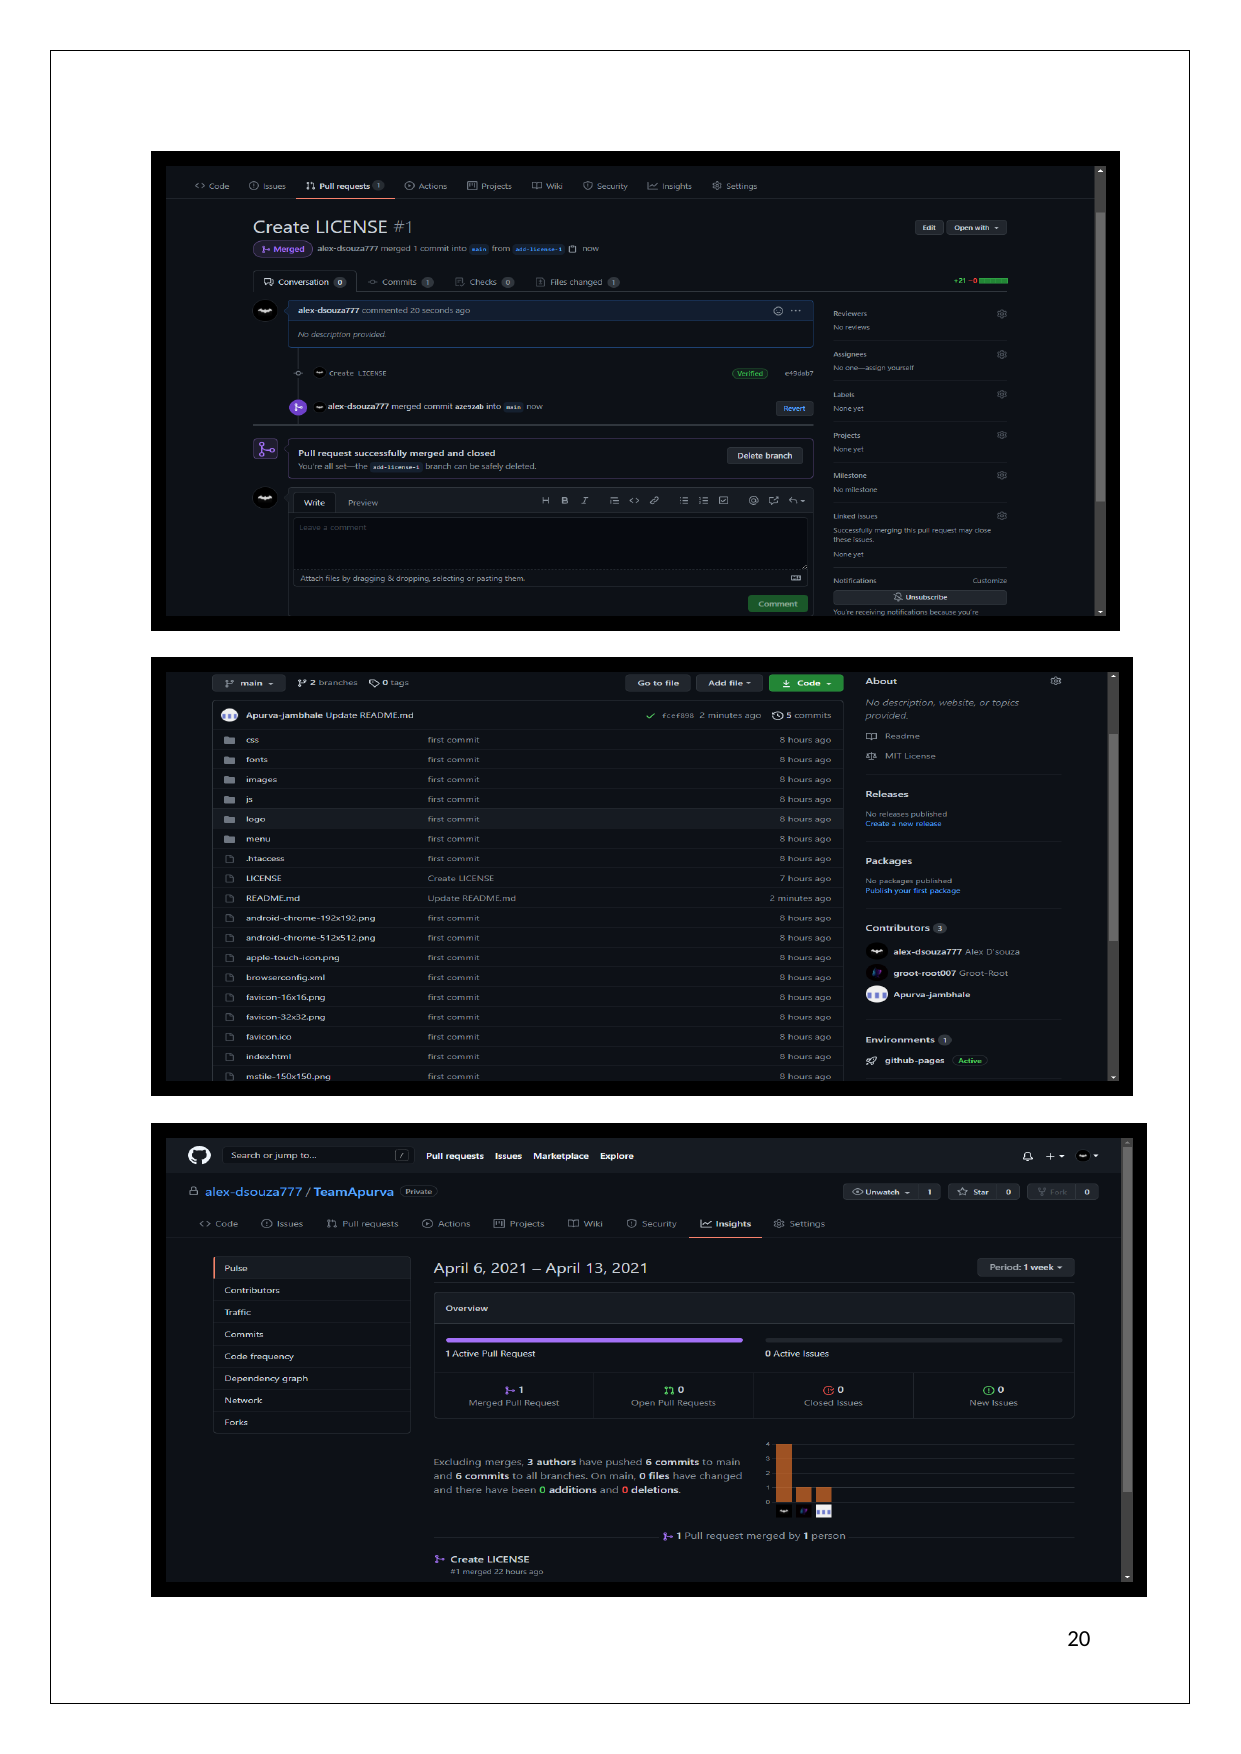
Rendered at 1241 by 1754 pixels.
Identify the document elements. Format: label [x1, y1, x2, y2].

picture [166, 166, 1106, 616]
picture [166, 1138, 1133, 1582]
picture [166, 672, 1119, 1081]
